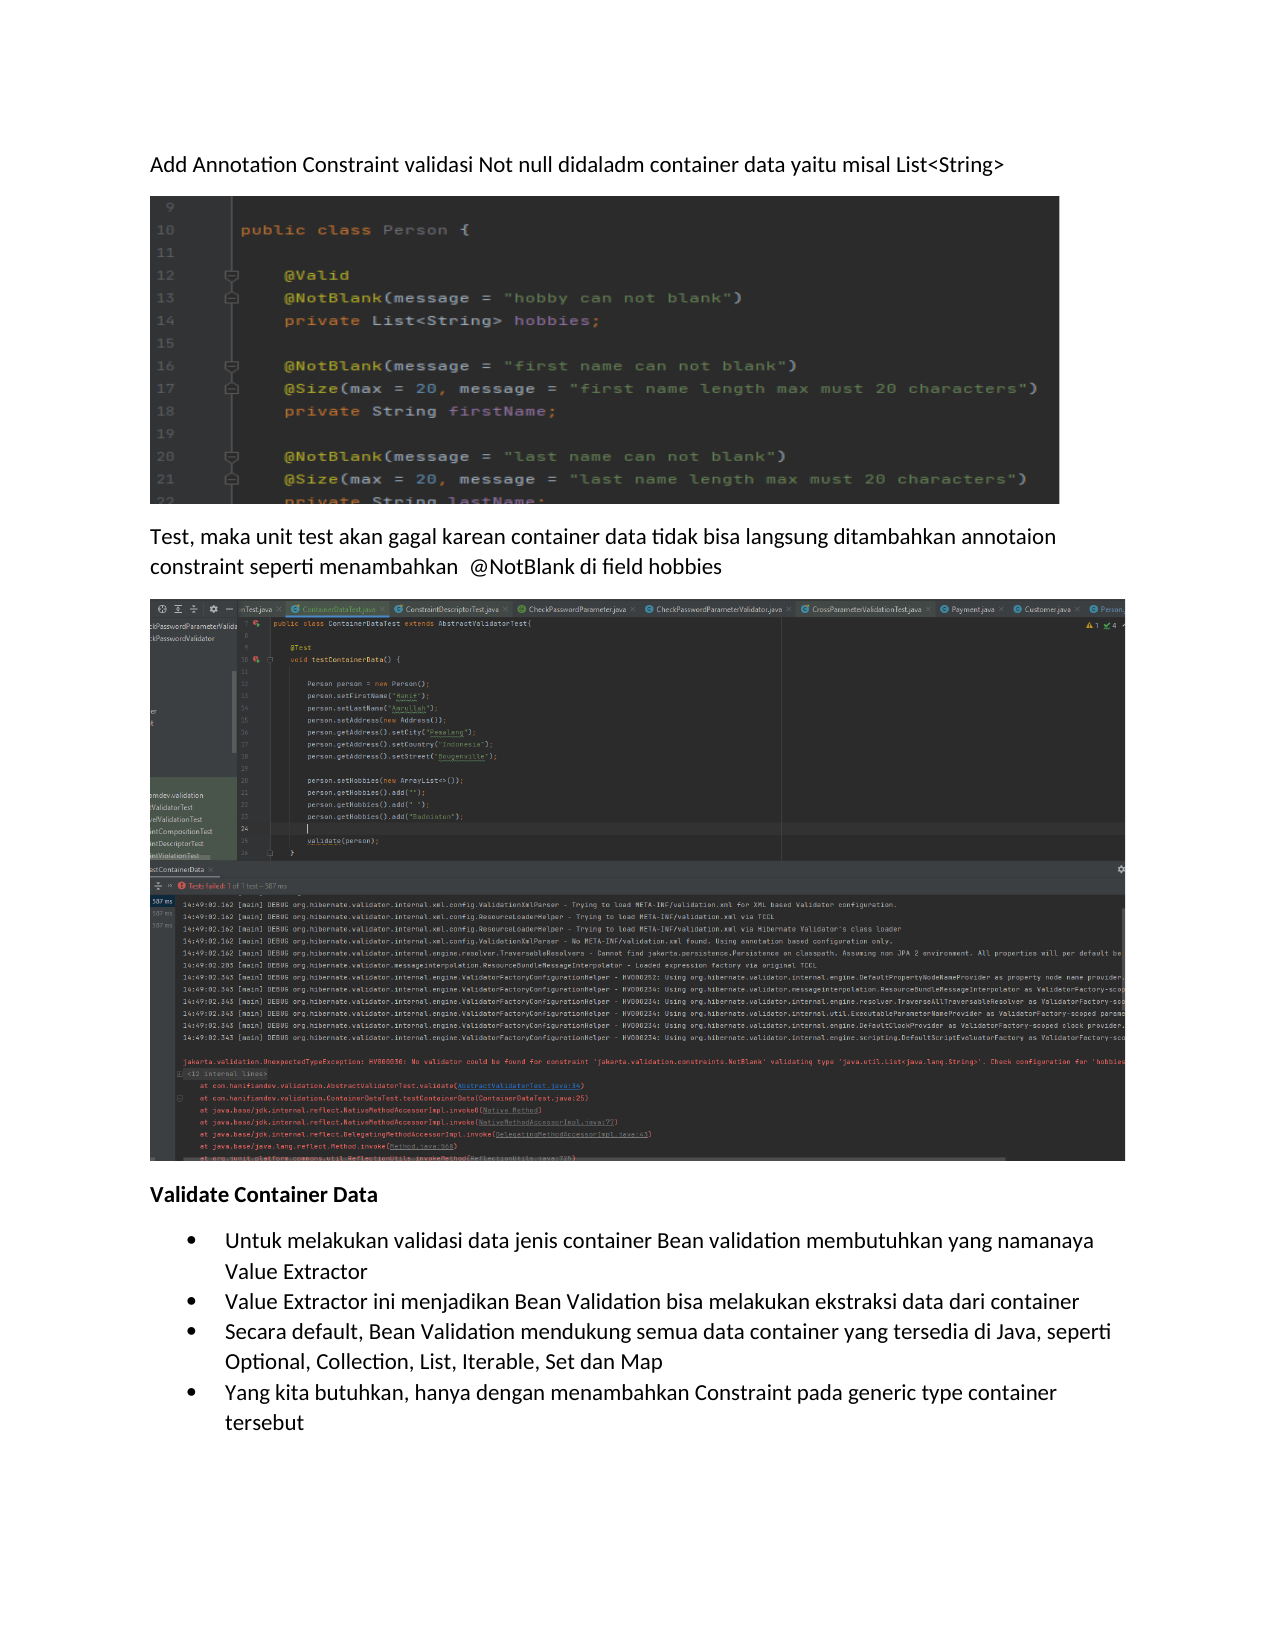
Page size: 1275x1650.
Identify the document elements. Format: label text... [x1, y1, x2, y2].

text Test, maka unit test akan gagal karean container data tidak bisa langsung ditambahkan annotaion constraint seperti menambahkan @NotBlank di field hobbies [150, 522, 1125, 580]
text Validate Container Data [150, 1180, 1125, 1208]
list Yang kita butuhkan, hanya dengan menambahkan Constraint pada generic type container tersebut [187, 1378, 1125, 1436]
list Value Extractor ini menjadikan Bean Validation bisa melakukan ekstraksi data dari container [187, 1287, 1125, 1315]
picture [150, 599, 1125, 1161]
text Add Annotation Constraint validasi Not null didaladm container data yaitu misal List<String> [150, 150, 1125, 178]
picture [150, 196, 1060, 504]
list Untuk melakukan validasi data jenis container Bean validation membutuhkan yang namanaya Value Extractor [187, 1227, 1125, 1285]
list Secara default, Bean Validation mendukung semua data container yang tersedia di Java, seperti Optional, Collection, List, Iterable, Set dan Map [187, 1317, 1125, 1375]
